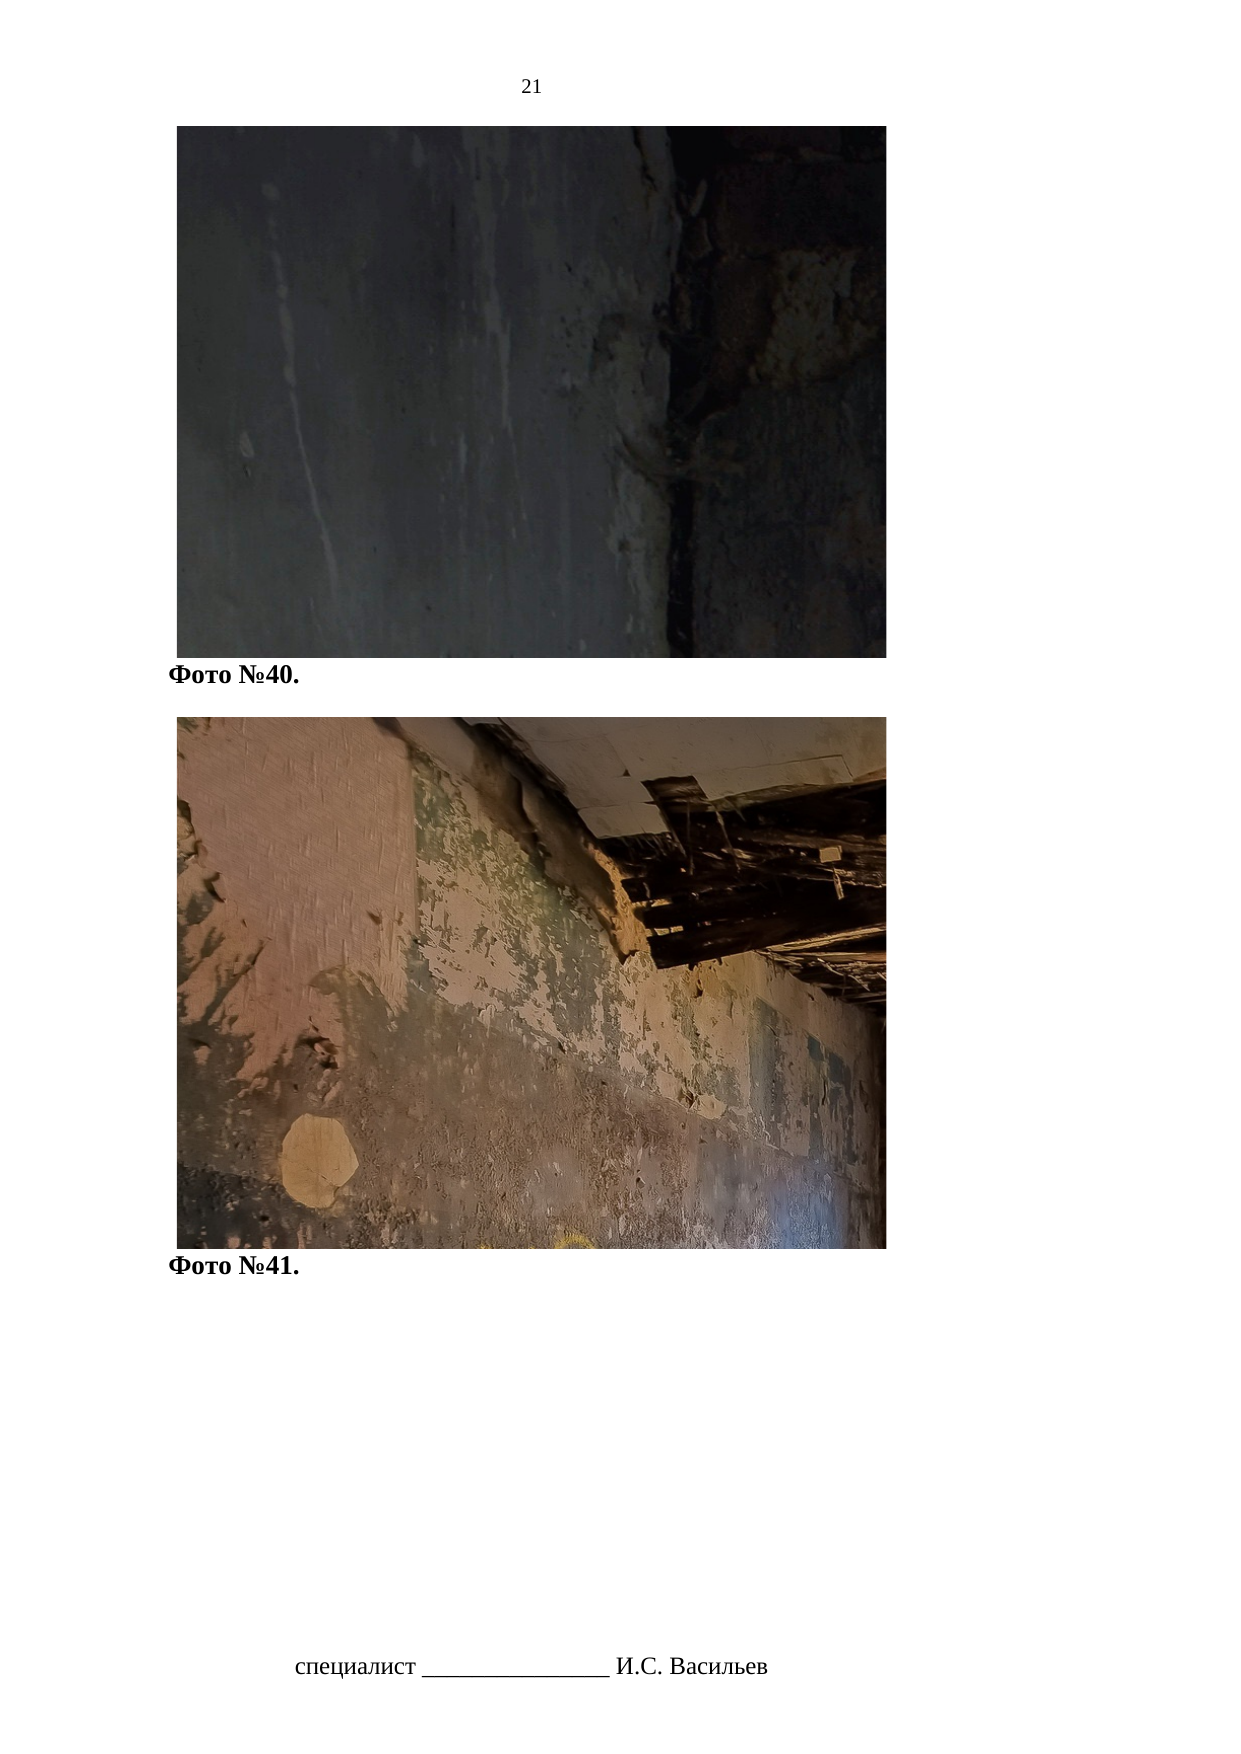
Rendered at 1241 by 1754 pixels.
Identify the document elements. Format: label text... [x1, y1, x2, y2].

text Фото №41. [59, 1249, 1004, 1280]
picture [176, 717, 887, 1249]
picture [176, 126, 887, 658]
text Фото №40. [59, 658, 1004, 689]
